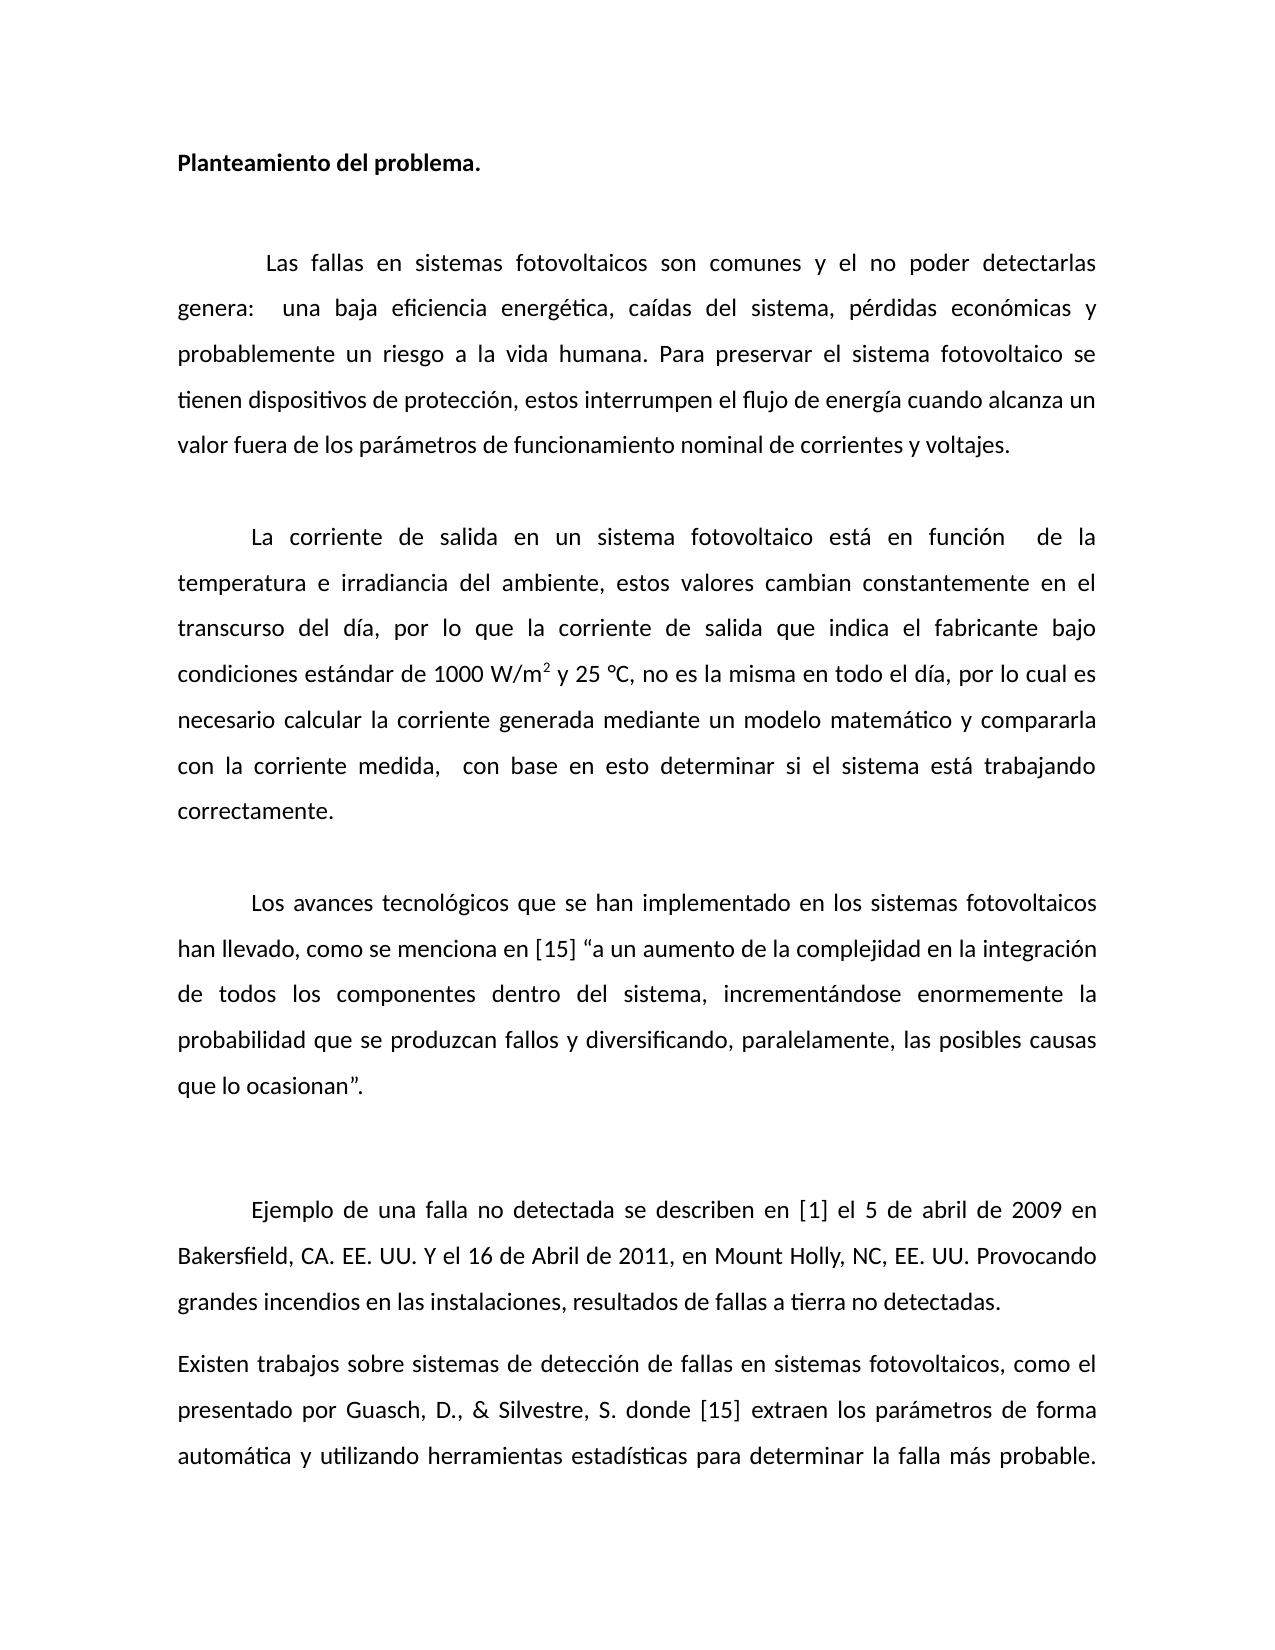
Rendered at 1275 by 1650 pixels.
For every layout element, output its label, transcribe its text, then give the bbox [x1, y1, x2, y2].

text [177, 1348, 1098, 1471]
text Ejemplo de una falla no detectada se describen en [1] el 5 de abril de 2009 en Bakersfield, CA. EE. UU. Y el 16 de Abril de 2011, en Mount Holly, NC, EE. UU. Provocando grandes incendios en las instalaciones, resultados de fallas a tierra no detectadas. [177, 1195, 1098, 1317]
text Los avances tecnológicos que se han implementado en los sistemas fotovoltaicos han llevado, como se menciona en [15] “a un aumento de la complejidad en la integración de todos los componentes dentro del sistema, incrementándose enormemente la probabilidad que se produzcan fallos y diversificando, paralelamente, las posibles causas que lo ocasionan”. [177, 887, 1098, 1100]
title Las fallas en sistemas fotovoltaicos son comunes y el no poder detectarlas genera: una baja eficiencia energética, caídas del sistema, pérdidas económicas y probablemente un riesgo a la vida humana. Para preservar el sistema fotovoltaico se tienen dispositivos de protección, estos interrumpen el flujo de energía cuando alcanza un valor fuera de los parámetros de funcionamiento nominal de corrientes y voltajes. [177, 247, 1098, 460]
title La corriente de salida en un sistema fotovoltaico está en función de la temperatura e irradiancia del ambiente, estos valores cambian constantemente en el transcurso del día, por lo que la corriente de salida que indica el fabricante bajo condiciones estándar de 1000 W/m2 y 25 °C, no es la misma en todo el día, por lo cual es necesario calcular la corriente generada mediante un modelo matemático y compararla con la corriente medida, con base en esto determinar si el sistema está trabajando correctamente. [177, 521, 1098, 826]
text Planteamiento del problema. [177, 148, 1098, 178]
